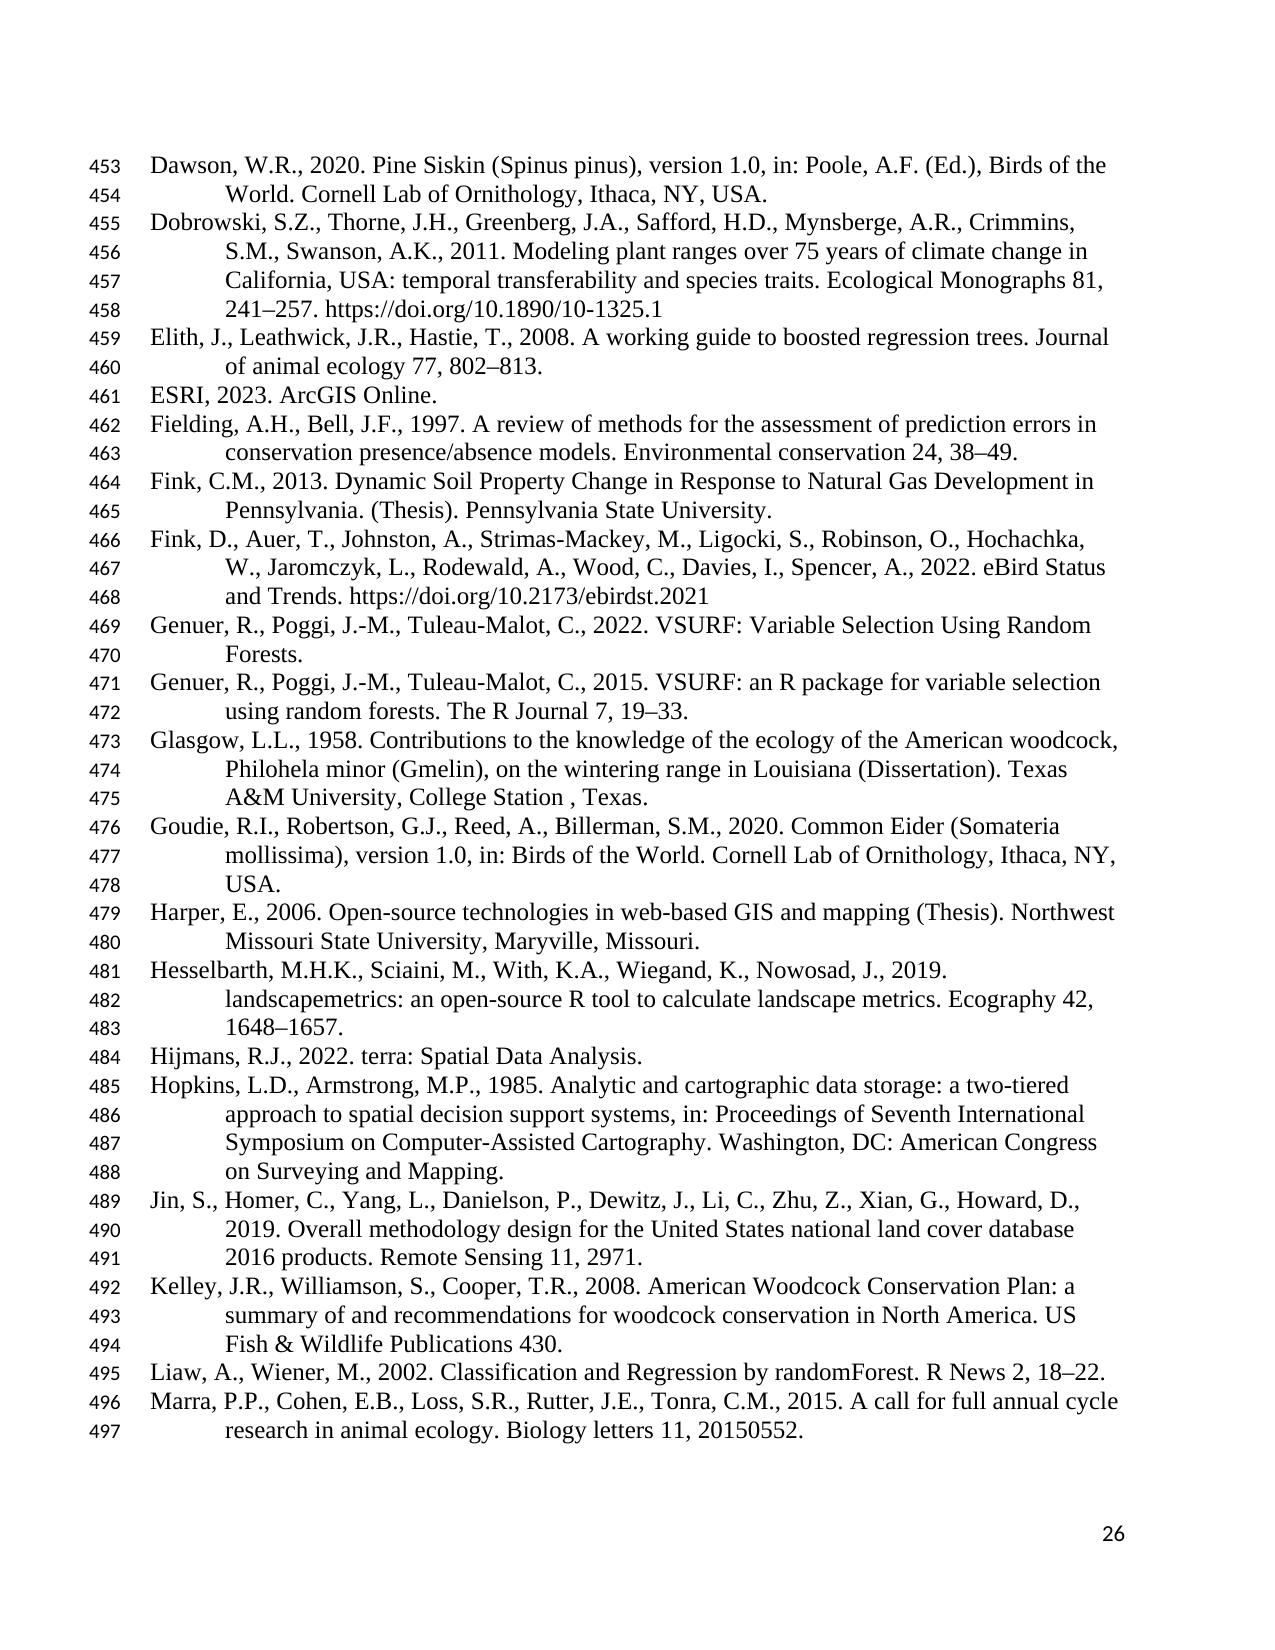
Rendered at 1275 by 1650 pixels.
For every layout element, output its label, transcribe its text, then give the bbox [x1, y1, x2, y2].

text Genuer, R., Poggi, J.-M., Tuleau-Malot, C., 2022. VSURF: Variable Selection Using Random Forests. [150, 610, 1125, 667]
text Elith, J., Leathwick, J.R., Hastie, T., 2008. A working guide to boosted regression trees. Journal of animal ecology 77, 802–813. [150, 322, 1125, 380]
text Hesselbarth, M.H.K., Sciaini, M., With, K.A., Wiegand, K., Nowosad, J., 2019. landscapemetrics: an open-source R tool to calculate landscape metrics. Ecography 42, 1648–1657. [150, 955, 1125, 1041]
text Harper, E., 2006. Open-source technologies in web-based GIS and mapping (Thesis). Northwest Missouri State University, Maryville, Missouri. [150, 897, 1125, 955]
text Goudie, R.I., Robertson, G.J., Reed, A., Billerman, S.M., 2020. Common Eider (Somateria mollissima), version 1.0, in: Birds of the World. Cornell Lab of Ornithology, Ithaca, NY, USA. [150, 811, 1125, 897]
text ESRI, 2023. ArcGIS Online. [150, 380, 1125, 409]
text Dobrowski, S.Z., Thorne, J.H., Greenberg, J.A., Safford, H.D., Mynsberge, A.R., Crimmins, S.M., Swanson, A.K., 2011. Modeling plant ranges over 75 years of climate change in California, USA: temporal transferability and species traits. Ecological Monographs 81, 241–257. https://doi.org/10.1890/10-1325.1 [150, 207, 1125, 322]
text Marra, P.P., Cohen, E.B., Loss, S.R., Rutter, J.E., Tonra, C.M., 2015. A call for full annual cycle research in animal ecology. Biology letters 11, 20150552. [150, 1386, 1125, 1444]
text Hopkins, L.D., Armstrong, M.P., 1985. Analytic and cartographic data storage: a two-tiered approach to spatial decision support systems, in: Proceedings of Seventh International Symposium on Computer-Assisted Cartography. Washington, DC: American Congress on Surveying and Mapping. [150, 1070, 1125, 1185]
text Genuer, R., Poggi, J.-M., Tuleau-Malot, C., 2015. VSURF: an R package for variable selection using random forests. The R Journal 7, 19–33. [150, 667, 1125, 725]
text Hijmans, R.J., 2022. terra: Spatial Data Analysis. [150, 1041, 1125, 1070]
text Fink, C.M., 2013. Dynamic Soil Property Change in Response to Natural Gas Development in Pennsylvania. (Thesis). Pennsylvania State University. [150, 466, 1125, 524]
text Fink, D., Auer, T., Johnston, A., Strimas-Mackey, M., Ligocki, S., Robinson, O., Hochachka, W., Jaromczyk, L., Rodewald, A., Wood, C., Davies, I., Spencer, A., 2022. eBird Status and Trends. https://doi.org/10.2173/ebirdst.2021 [150, 524, 1125, 610]
text Fielding, A.H., Bell, J.F., 1997. A review of methods for the assessment of prediction errors in conservation presence/absence models. Environmental conservation 24, 38–49. [150, 409, 1125, 466]
text Kelley, J.R., Williamson, S., Cooper, T.R., 2008. American Woodcock Conservation Plan: a summary of and recommendations for woodcock conservation in North America. US Fish & Wildlife Publications 430. [150, 1271, 1125, 1357]
text Jin, S., Homer, C., Yang, L., Danielson, P., Dewitz, J., Li, C., Zhu, Z., Xian, G., Howard, D., 2019. Overall methodology design for the United States national land cover database 2016 products. Remote Sensing 11, 2971. [150, 1185, 1125, 1271]
text Glasgow, L.L., 1958. Contributions to the knowledge of the ecology of the American woodcock, Philohela minor (Gmelin), on the wintering range in Louisiana (Dissertation). Texas A&M University, College Station , Texas. [150, 725, 1125, 811]
text Dawson, W.R., 2020. Pine Siskin (Spinus pinus), version 1.0, in: Poole, A.F. (Ed.), Birds of the World. Cornell Lab of Ornithology, Ithaca, NY, USA. [150, 150, 1125, 207]
text Liaw, A., Wiener, M., 2002. Classification and Regression by randomForest. R News 2, 18–22. [150, 1357, 1125, 1386]
